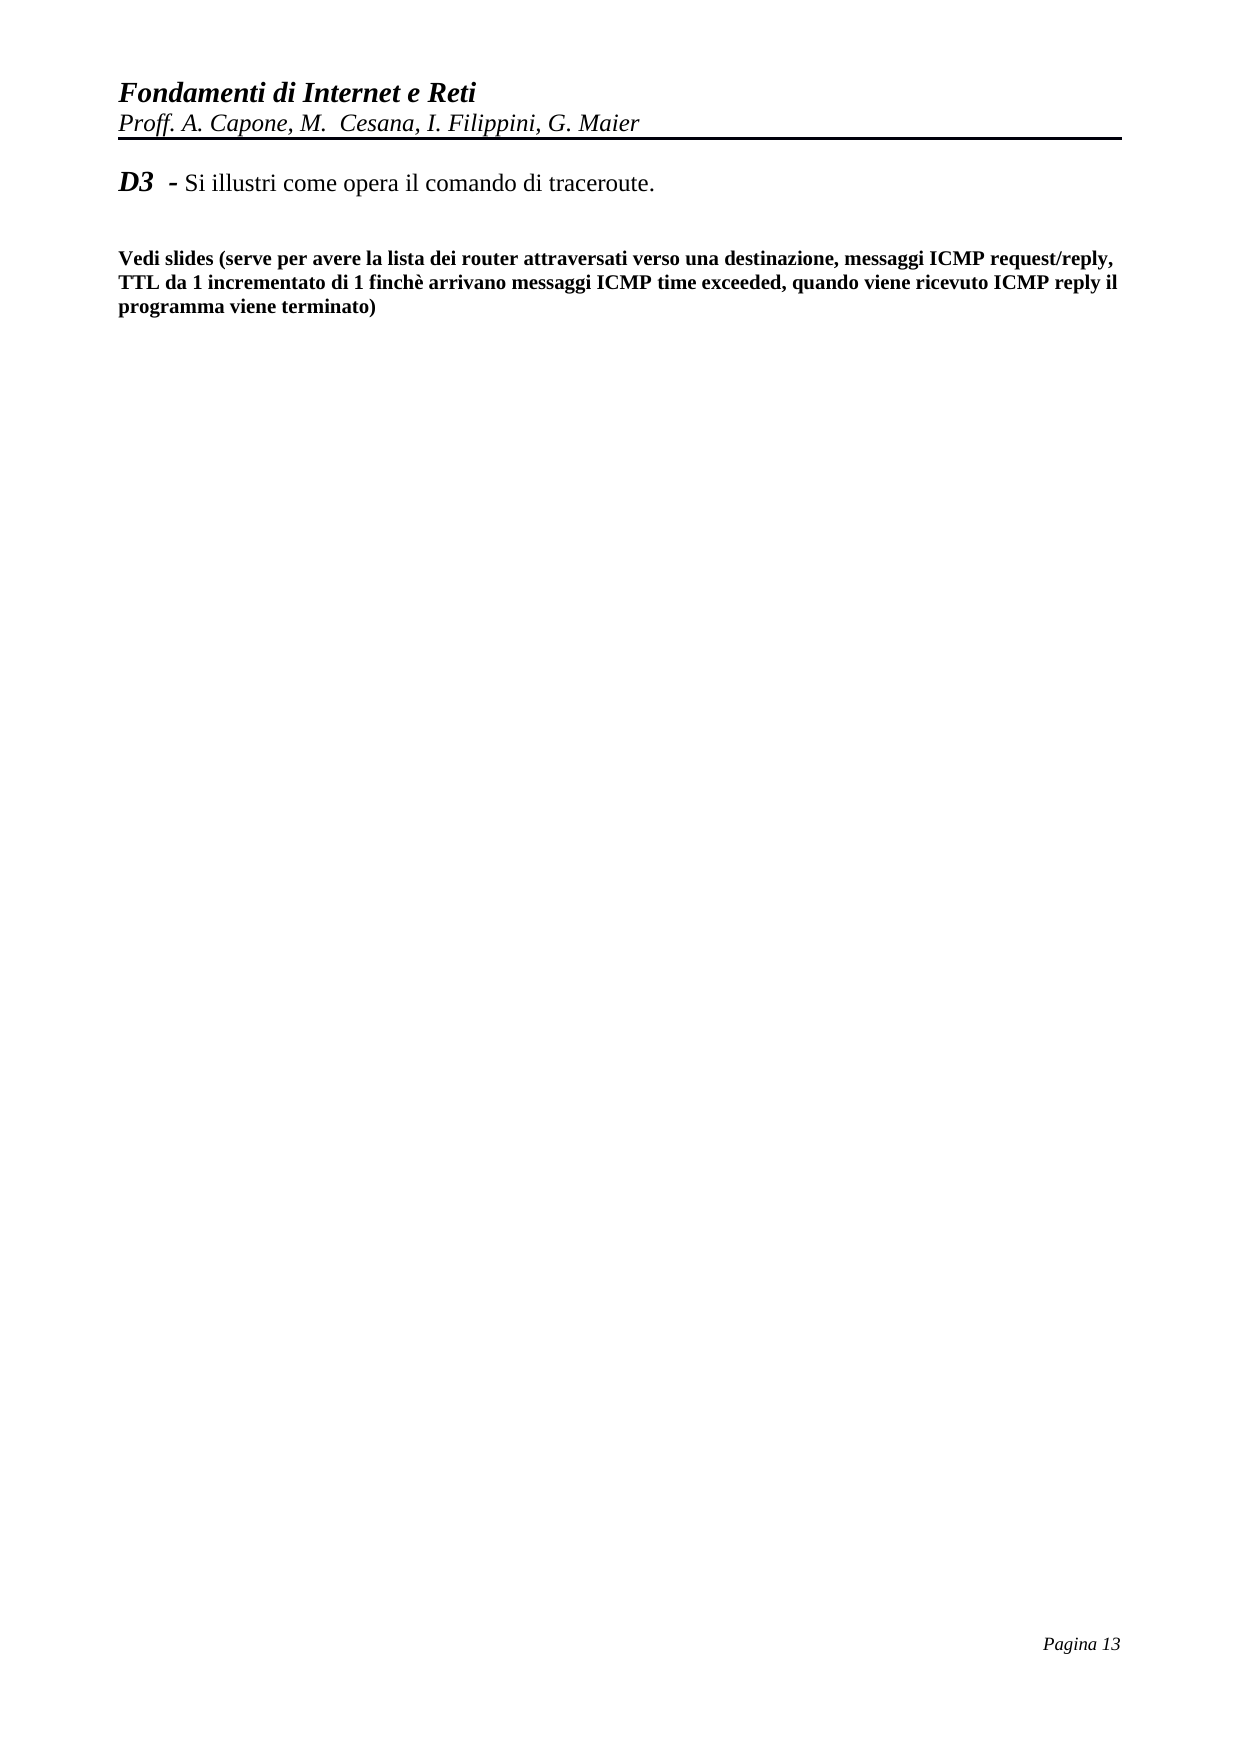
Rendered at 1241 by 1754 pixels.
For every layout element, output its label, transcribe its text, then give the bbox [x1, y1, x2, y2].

text D3 - Si illustri come opera il comando di traceroute. [118, 164, 1122, 198]
text Vedi slides (serve per avere la lista dei router attraversati verso una destinazione, messaggi ICMP request/reply, TTL da 1 incrementato di 1 finchè arrivano messaggi ICMP time exceeded, quando viene ricevuto ICMP reply il programma viene terminato) [118, 246, 1122, 318]
